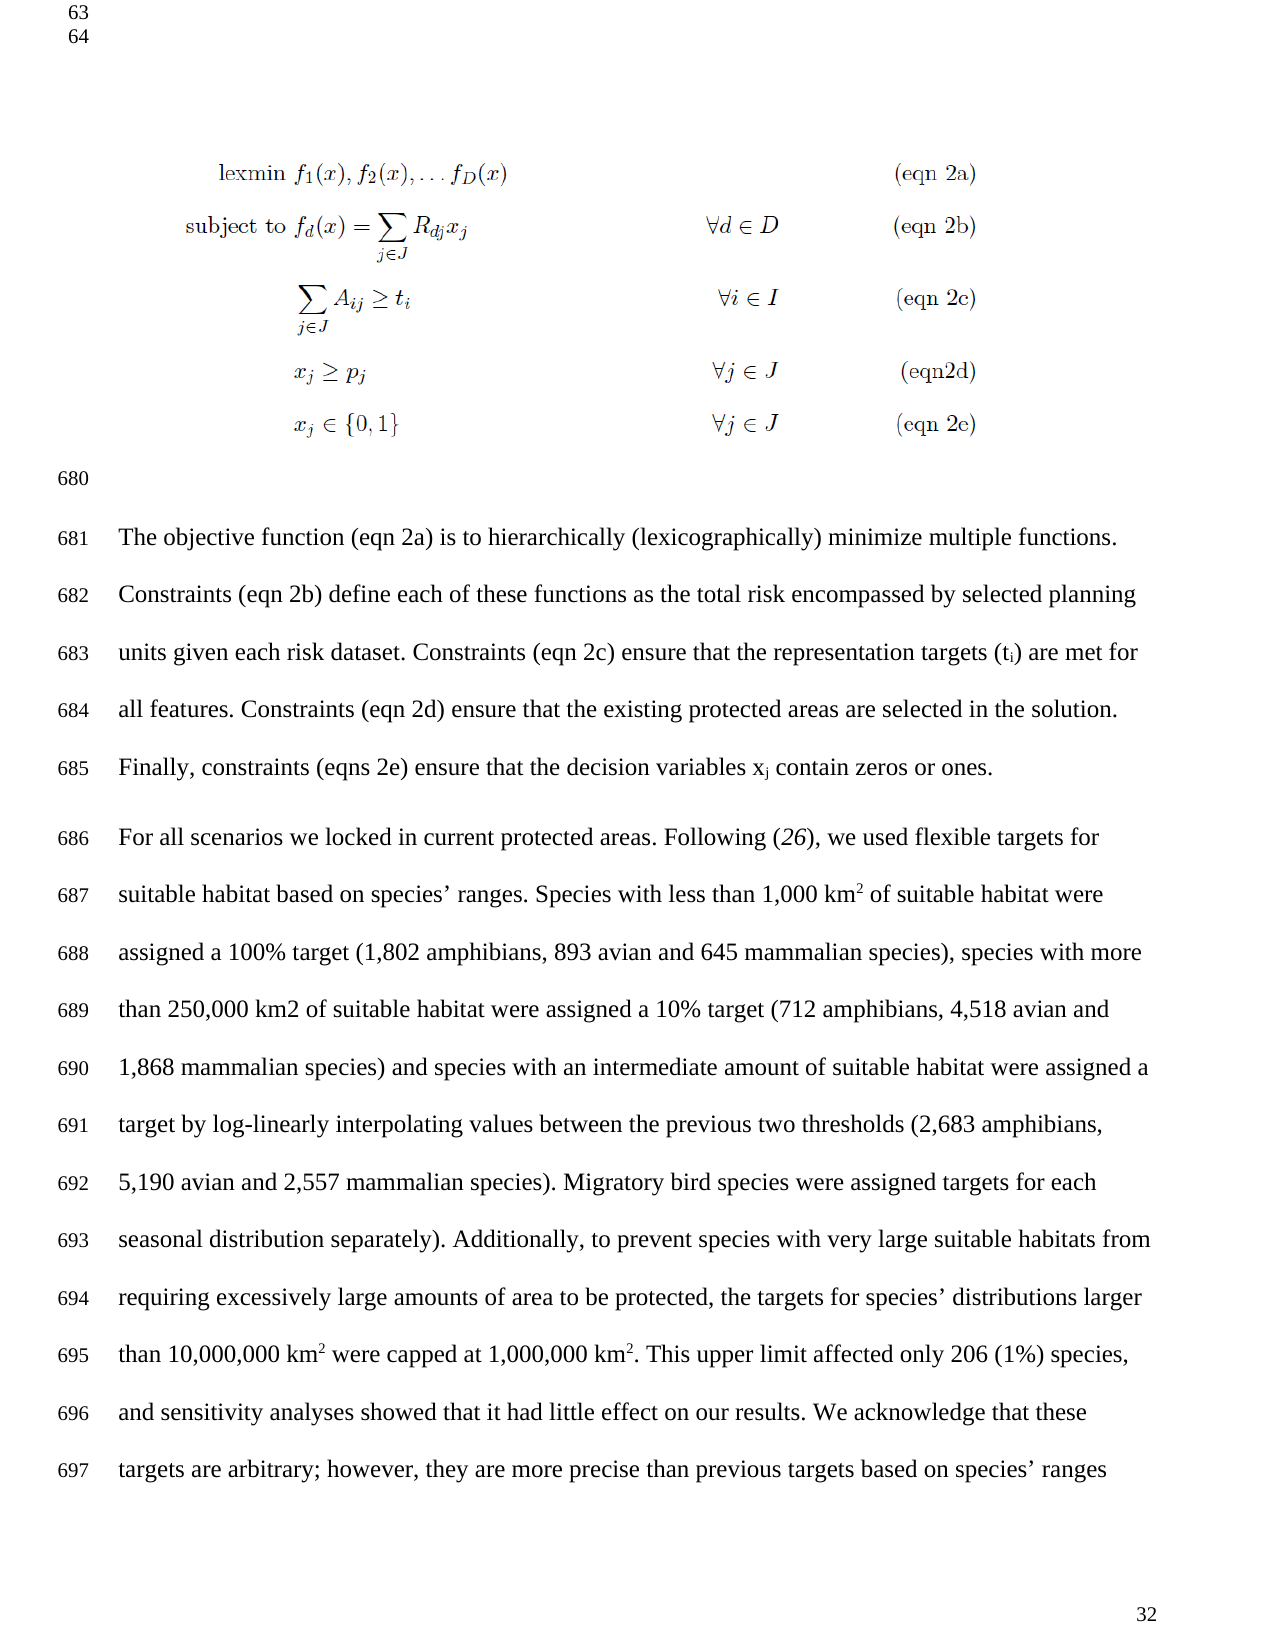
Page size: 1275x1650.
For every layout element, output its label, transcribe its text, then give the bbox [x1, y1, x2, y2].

text The objective function (eqn 2a) is to hierarchically (lexicographically) minimize multiple functions. Constraints (eqn 2b) define each of these functions as the total risk encompassed by selected planning units given each risk dataset. Constraints (eqn 2c) ensure that the representation targets (ti) are met for all features. Constraints (eqn 2d) ensure that the existing protected areas are selected in the solution. Finally, constraints (eqns 2e) ensure that the decision variables xj contain zeros or ones. [118, 522, 1157, 781]
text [118, 822, 1157, 1483]
picture [118, 118, 1019, 473]
